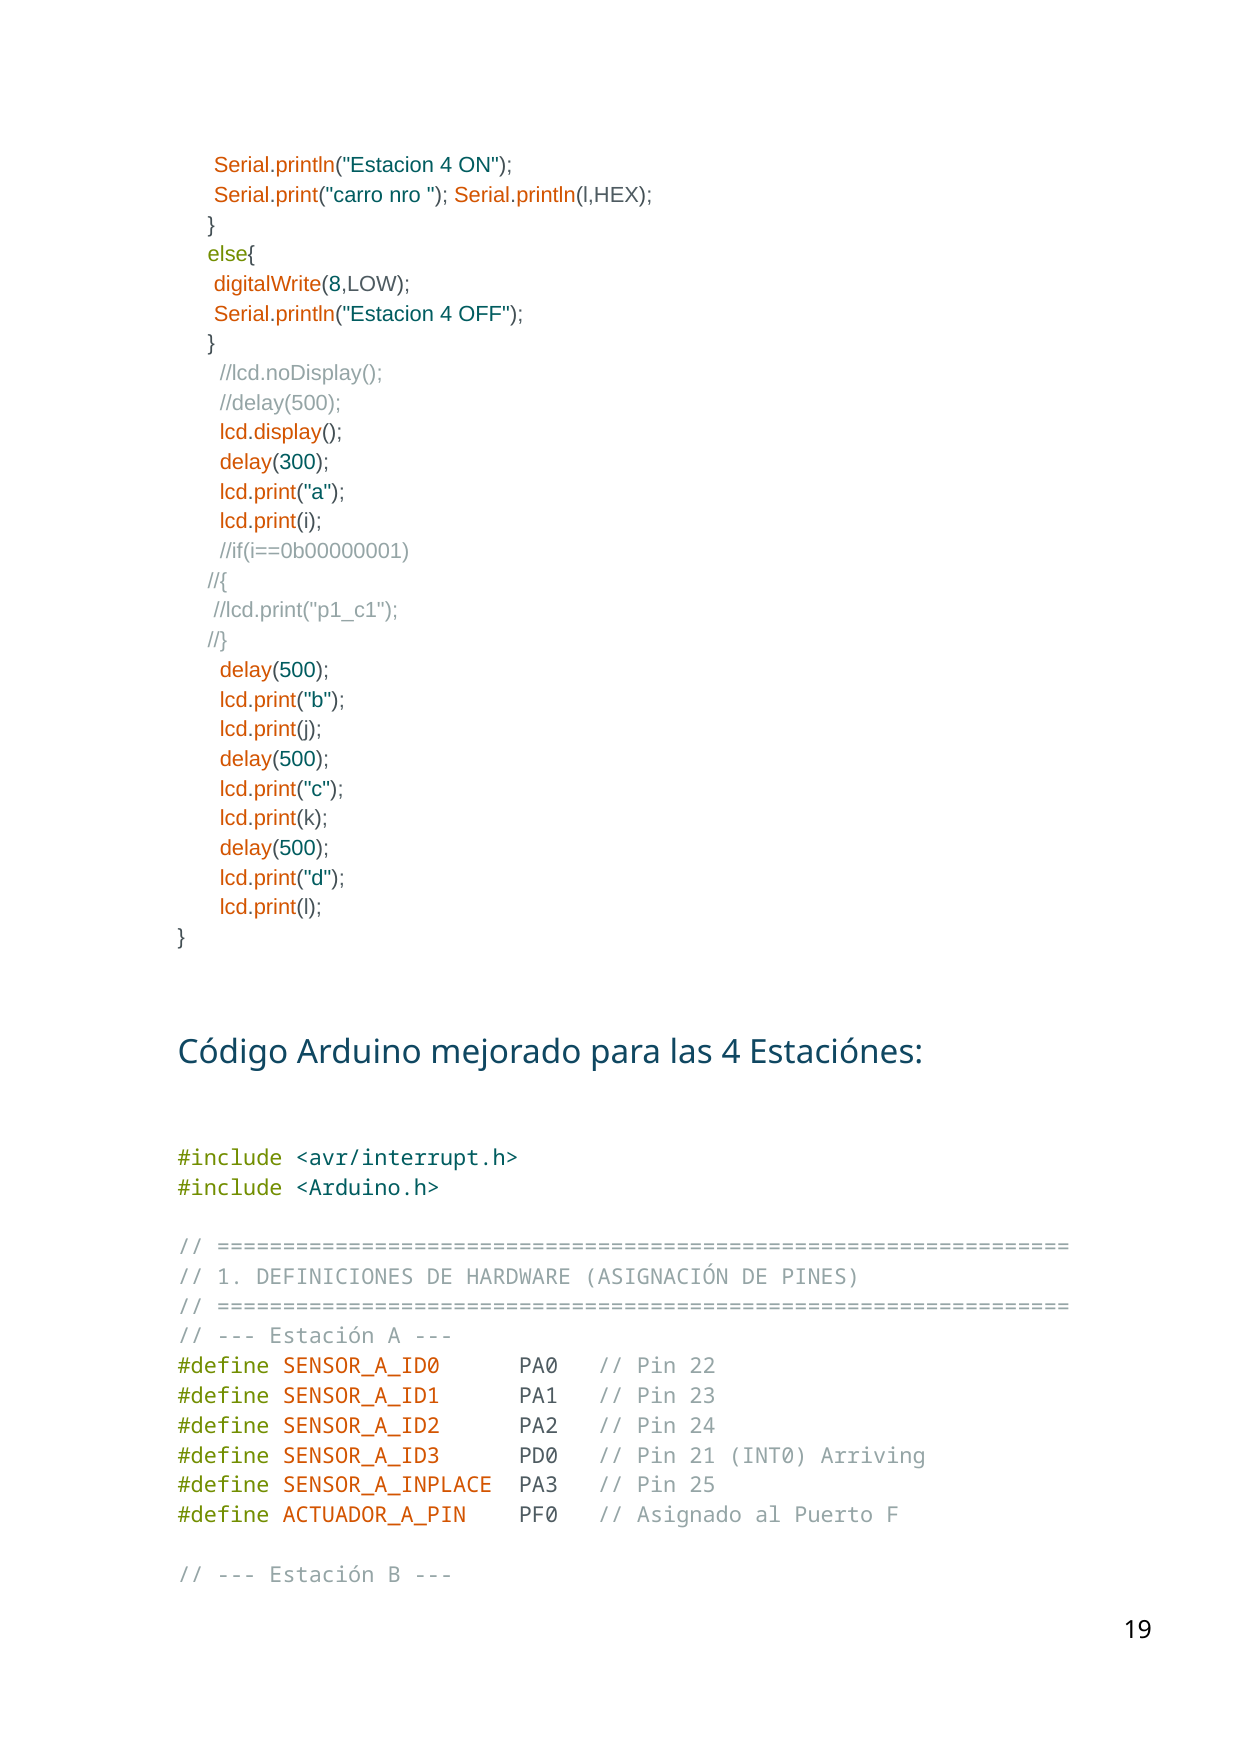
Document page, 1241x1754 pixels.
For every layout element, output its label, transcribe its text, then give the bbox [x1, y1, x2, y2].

text #include <Arduino.h> [177, 1172, 1152, 1201]
text #define SENSOR_A_ID2 PA2 // Pin 24 [177, 1410, 1152, 1440]
text } [177, 326, 1152, 355]
text lcd.print("b"); [177, 682, 1152, 712]
text #define SENSOR_A_INPLACE PA3 // Pin 25 [177, 1469, 1152, 1499]
text } [177, 207, 1152, 237]
text lcd.print(i); [177, 504, 1152, 533]
text // ================================================================= [177, 1291, 1152, 1321]
text //lcd.noDisplay(); [177, 355, 1152, 385]
text #include <avr/interrupt.h> [177, 1142, 1152, 1172]
text lcd.print("c"); [177, 771, 1152, 801]
text //if(i==0b00000001) [177, 533, 1152, 563]
text delay(300); [177, 444, 1152, 474]
text else{ [177, 237, 1152, 266]
text delay(500); [177, 830, 1152, 860]
text //lcd.print("p1_c1"); [177, 593, 1152, 623]
text } [177, 919, 1152, 949]
text // --- Estación A --- [177, 1321, 1152, 1350]
text //} [177, 623, 1152, 652]
text #define SENSOR_A_ID3 PD0 // Pin 21 (INT0) Arriving [177, 1440, 1152, 1469]
text lcd.display(); [177, 415, 1152, 444]
text // 1. DEFINICIONES DE HARDWARE (ASIGNACIÓN DE PINES) [177, 1261, 1152, 1291]
text delay(500); [177, 652, 1152, 682]
text lcd.print("d"); [177, 860, 1152, 890]
text #define SENSOR_A_ID1 PA1 // Pin 23 [177, 1380, 1152, 1410]
text Serial.println("Estacion 4 ON"); [177, 148, 1152, 177]
text #define ACTUADOR_A_PIN PF0 // Asignado al Puerto F [177, 1499, 1152, 1529]
text lcd.print(j); [177, 712, 1152, 741]
text // --- Estación B --- [177, 1559, 1152, 1589]
text digitalWrite(8,LOW); [177, 266, 1152, 296]
subtitle Código Arduino mejorado para las 4 Estaciónes: [177, 1028, 1152, 1073]
text // ================================================================= [177, 1231, 1152, 1261]
text lcd.print(k); [177, 801, 1152, 830]
text delay(500); [177, 741, 1152, 771]
text lcd.print("a"); [177, 474, 1152, 504]
text //delay(500); [177, 385, 1152, 415]
text #define SENSOR_A_ID0 PA0 // Pin 22 [177, 1350, 1152, 1380]
text lcd.print(l); [177, 890, 1152, 919]
text //{ [177, 563, 1152, 593]
text Serial.println("Estacion 4 OFF"); [177, 296, 1152, 326]
text Serial.print("carro nro "); Serial.println(l,HEX); [177, 177, 1152, 207]
